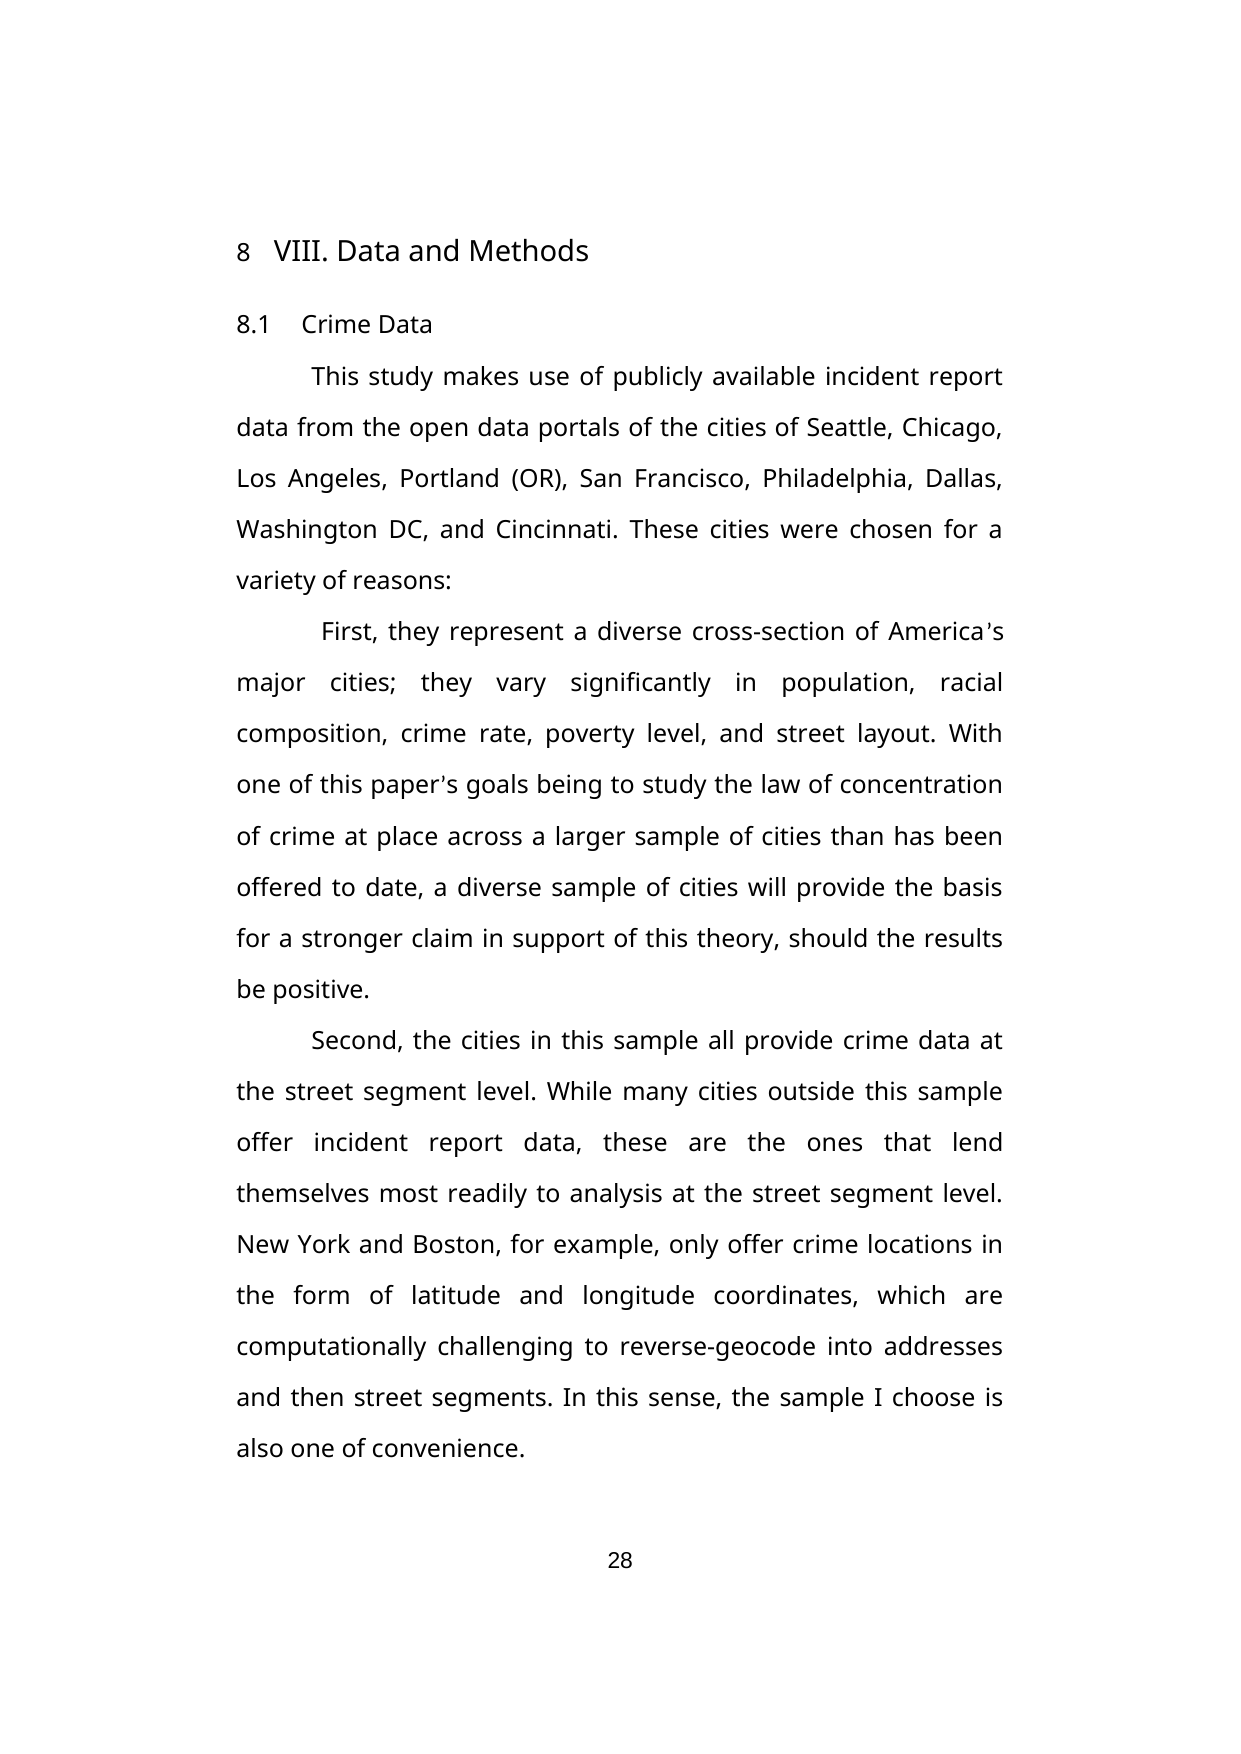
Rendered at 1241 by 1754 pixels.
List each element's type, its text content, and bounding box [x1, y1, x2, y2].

text First, they represent a diverse cross-section of America’s major cities; they vary significantly in population, racial composition, crime rate, poverty level, and street layout. With one of this paper’s goals being to study the law of concentration of crime at place across a larger sample of cities than has been offered to date, a diverse sample of cities will provide the basis for a stronger claim in support of this theory, should the results be positive. [236, 614, 1004, 1005]
text Second, the cities in this sample all provide crime data at the street segment level. While many cities outside this sample offer incident report data, these are the ones that lend themselves most readily to analysis at the street segment level. New York and Boston, for example, only offer crime locations in the form of latitude and longitude coordinates, which are computationally challenging to reverse-geocode into addresses and then street segments. In this sense, the sample I choose is also one of convenience. [236, 1022, 1004, 1465]
subtitle VIII. Data and Methods [236, 230, 1004, 270]
subtitle Crime Data [236, 307, 1004, 341]
text This study makes use of publicly available incident report data from the open data portals of the cities of Seattle, Chicago, Los Angeles, Portland (OR), San Francisco, Philadelphia, Dallas, Washington DC, and Cincinnati. These cities were chosen for a variety of reasons: [236, 359, 1004, 597]
